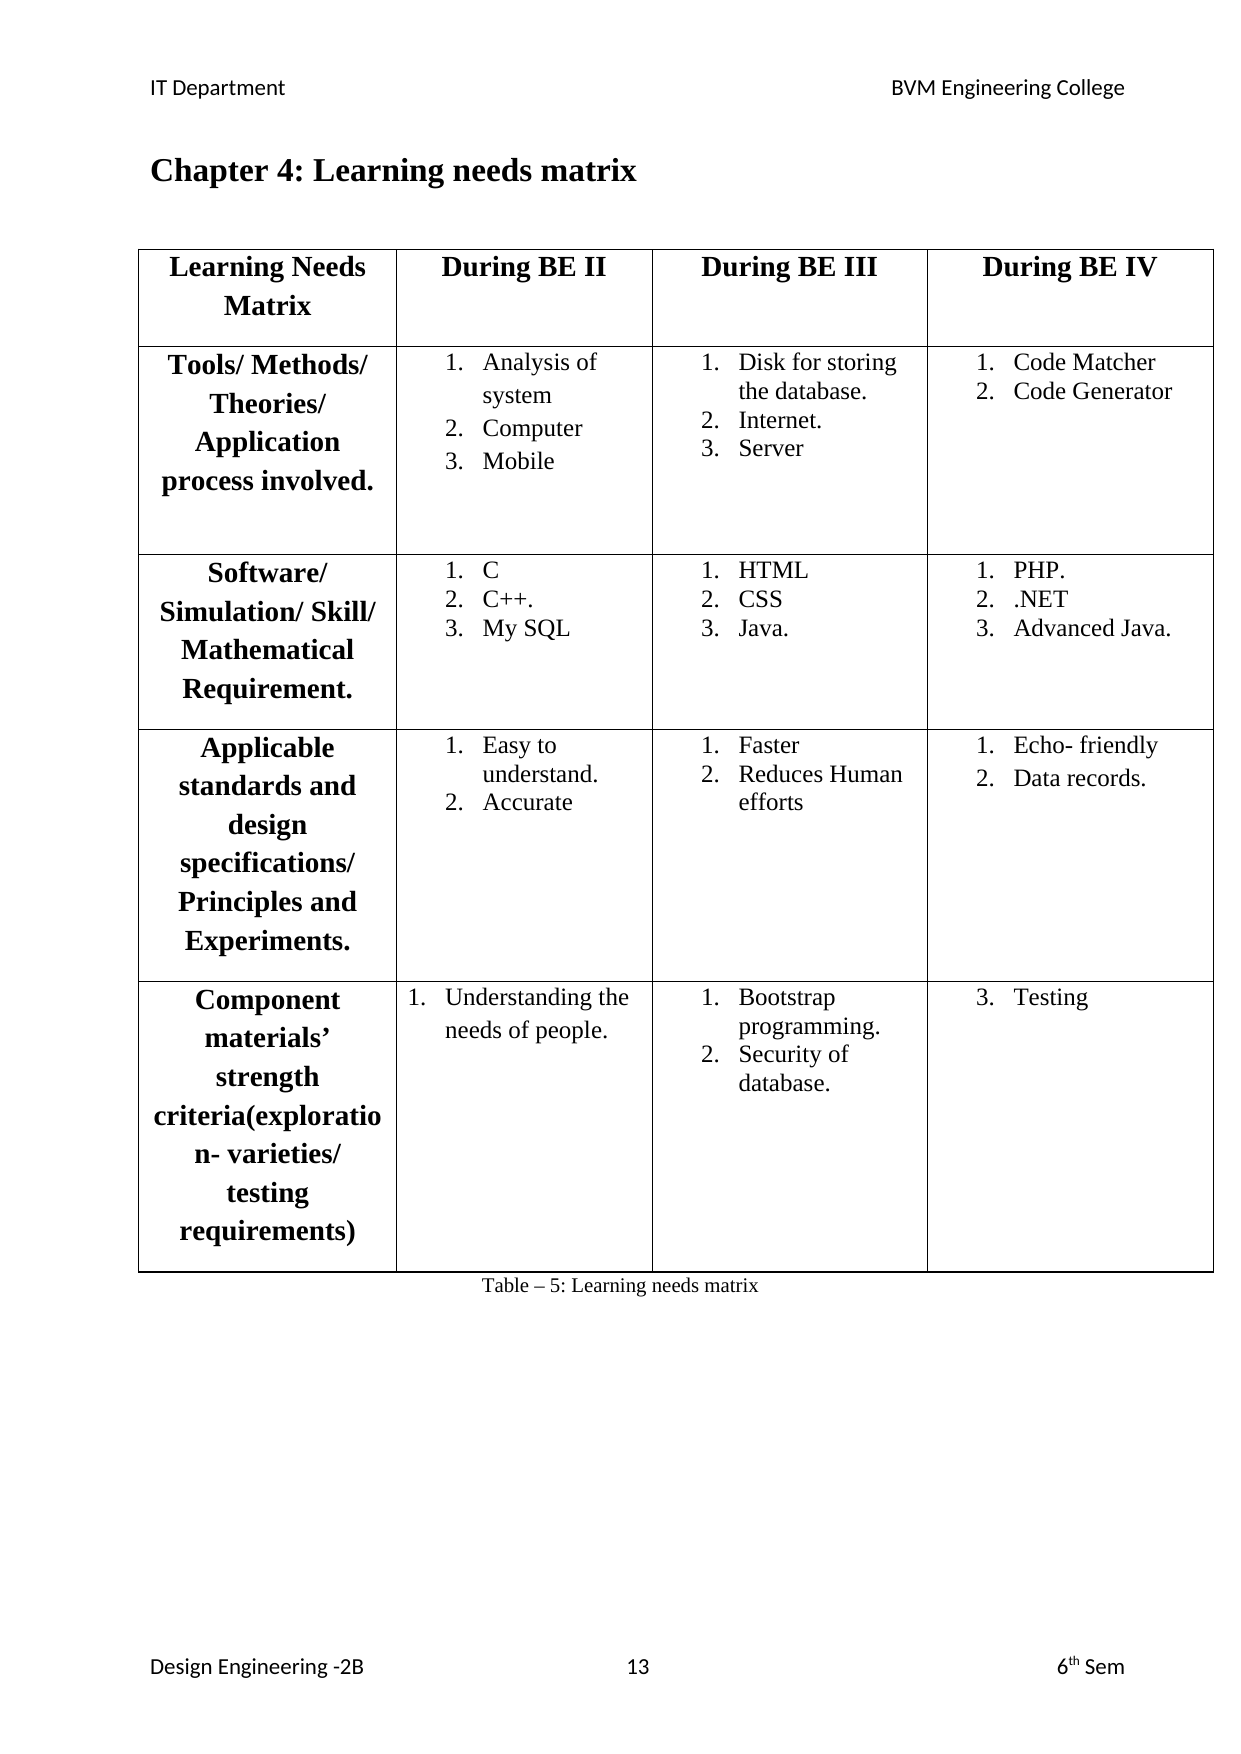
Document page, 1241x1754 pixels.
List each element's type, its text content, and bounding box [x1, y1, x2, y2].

table_cell Analysis of system Computer Mobile [397, 347, 652, 554]
table_cell Testing [928, 982, 1213, 1271]
table_cell Easy to understand. Accurate [397, 730, 652, 981]
text Chapter 4: Learning needs matrix [150, 150, 1090, 188]
table_cell HTML CSS Java. [653, 555, 927, 729]
table_cell Disk for storing the database. Internet. Server [653, 347, 927, 554]
table_cell Code Matcher Code Generator [928, 347, 1213, 554]
table_cell Component materials’ strength criteria(exploration- varieties/ testing requirements) [139, 982, 396, 1271]
text Table – 5: Learning needs matrix [150, 1273, 1090, 1297]
table_header During BE IV [928, 250, 1213, 346]
table_header Learning Needs Matrix [139, 250, 396, 346]
table_cell Echo- friendly Data records. [928, 730, 1213, 981]
table_cell C C++. My SQL [397, 555, 652, 729]
table_cell Faster Reduces Human efforts [653, 730, 927, 981]
table_cell Software/ Simulation/ Skill/ Mathematical Requirement. [139, 555, 396, 729]
table_cell Applicable standards and design specifications/ Principles and Experiments. [139, 730, 396, 981]
table_cell PHP. .NET Advanced Java. [928, 555, 1213, 729]
table_header During BE II [397, 250, 652, 346]
table_header During BE III [653, 250, 927, 346]
table_cell Bootstrap programming. Security of database. [653, 982, 927, 1271]
table_cell Tools/ Methods/ Theories/ Application process involved. [139, 347, 396, 554]
table_cell Understanding the needs of people. [397, 982, 652, 1271]
